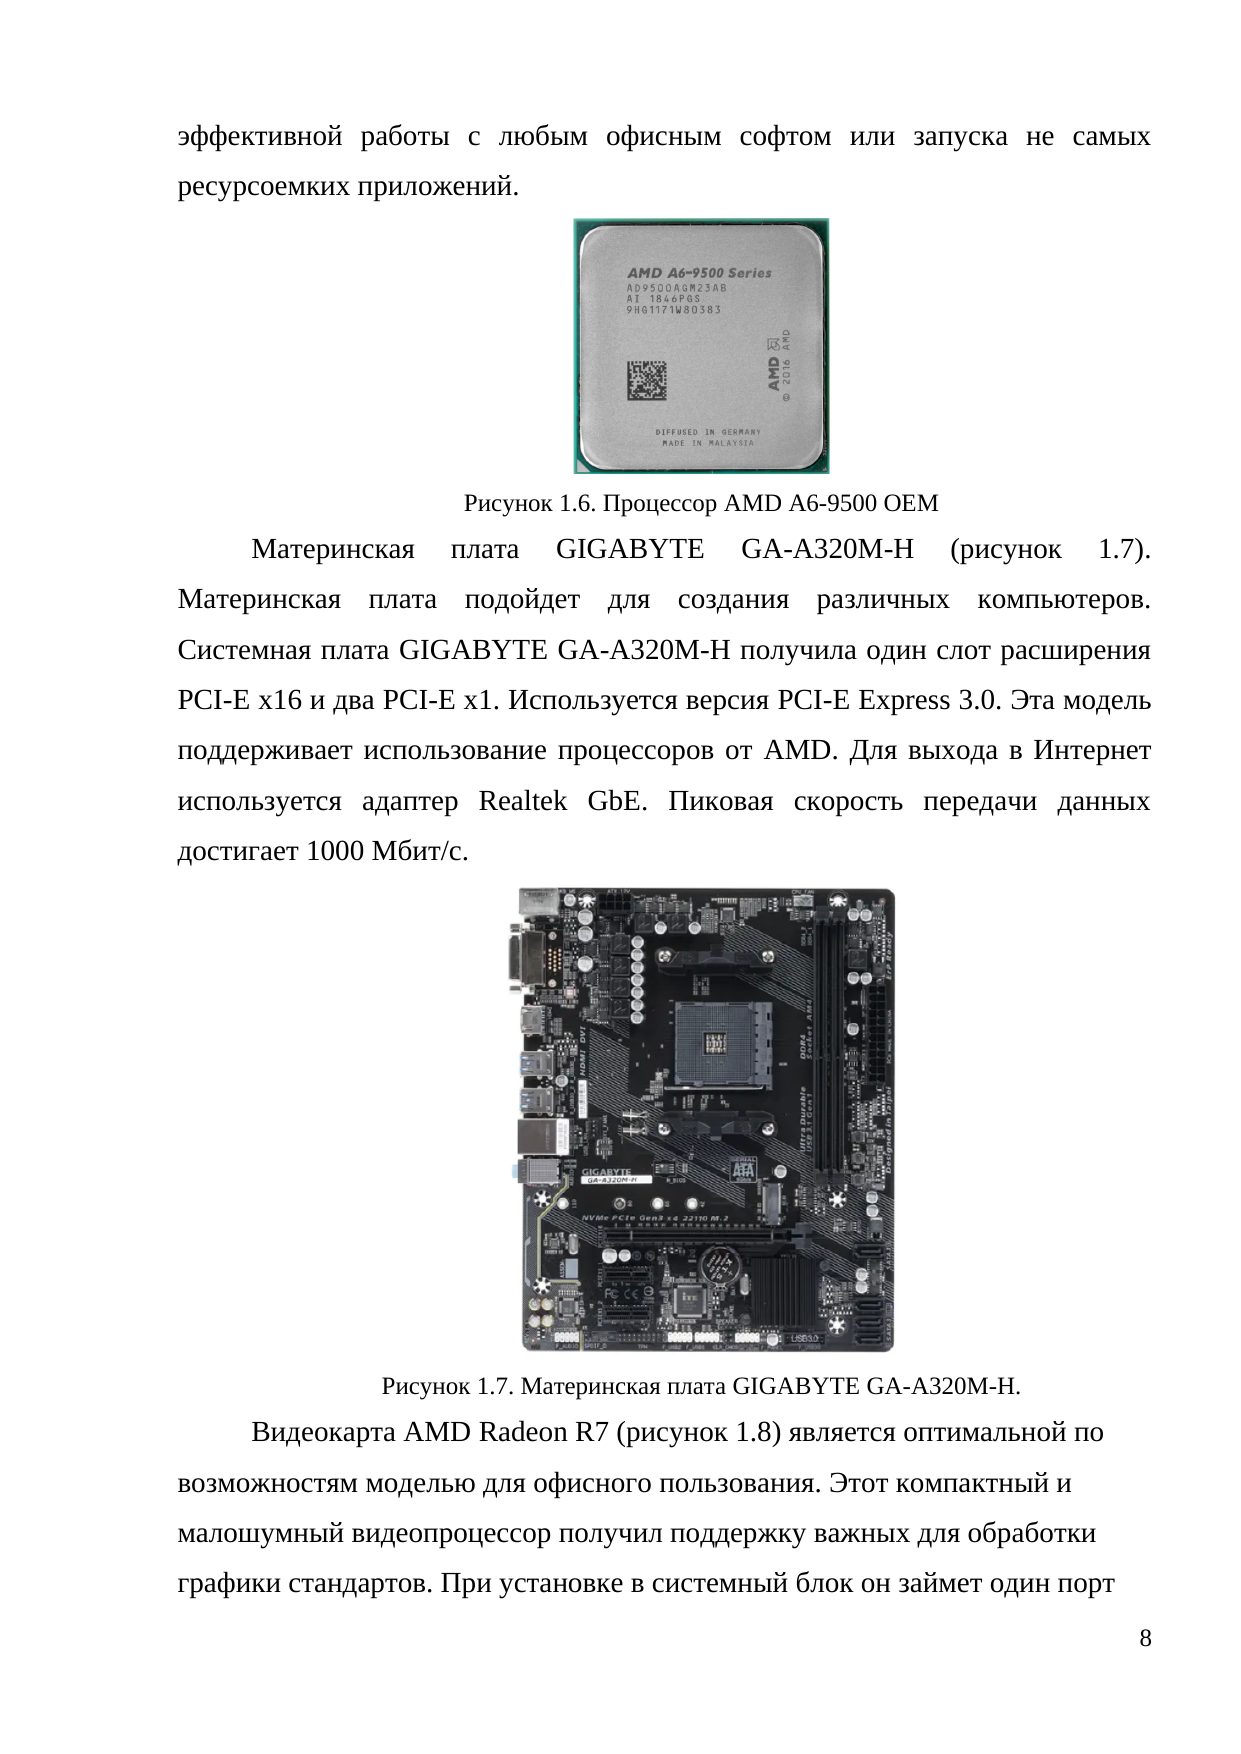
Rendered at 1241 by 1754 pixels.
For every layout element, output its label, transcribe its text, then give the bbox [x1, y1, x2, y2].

text Рисунок 1.7. Материнская плата GIGABYTE GA-A320M-H. [177, 1371, 1152, 1400]
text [177, 1414, 1152, 1599]
text Рисунок 1.6. Процессор AMD A6-9500 OEM [177, 488, 1152, 517]
picture [573, 218, 830, 474]
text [177, 118, 1152, 202]
text Материнская плата GIGABYTE GA-A320M-H (рисунок 1.7). Материнская плата подойдет для создания различных компьютеров. Системная плата GIGABYTE GA-A320M-H получила один слот расширения PCI-E x16 и два PCI-E х1. Используется версия PCI-E Express 3.0. Эта модель поддерживает использование процессоров от AMD. Для выхода в Интернет используется адаптер Realtek GbE. Пиковая скорость передачи данных достигает 1000 Мбит/с. [177, 531, 1152, 867]
picture [503, 883, 900, 1357]
